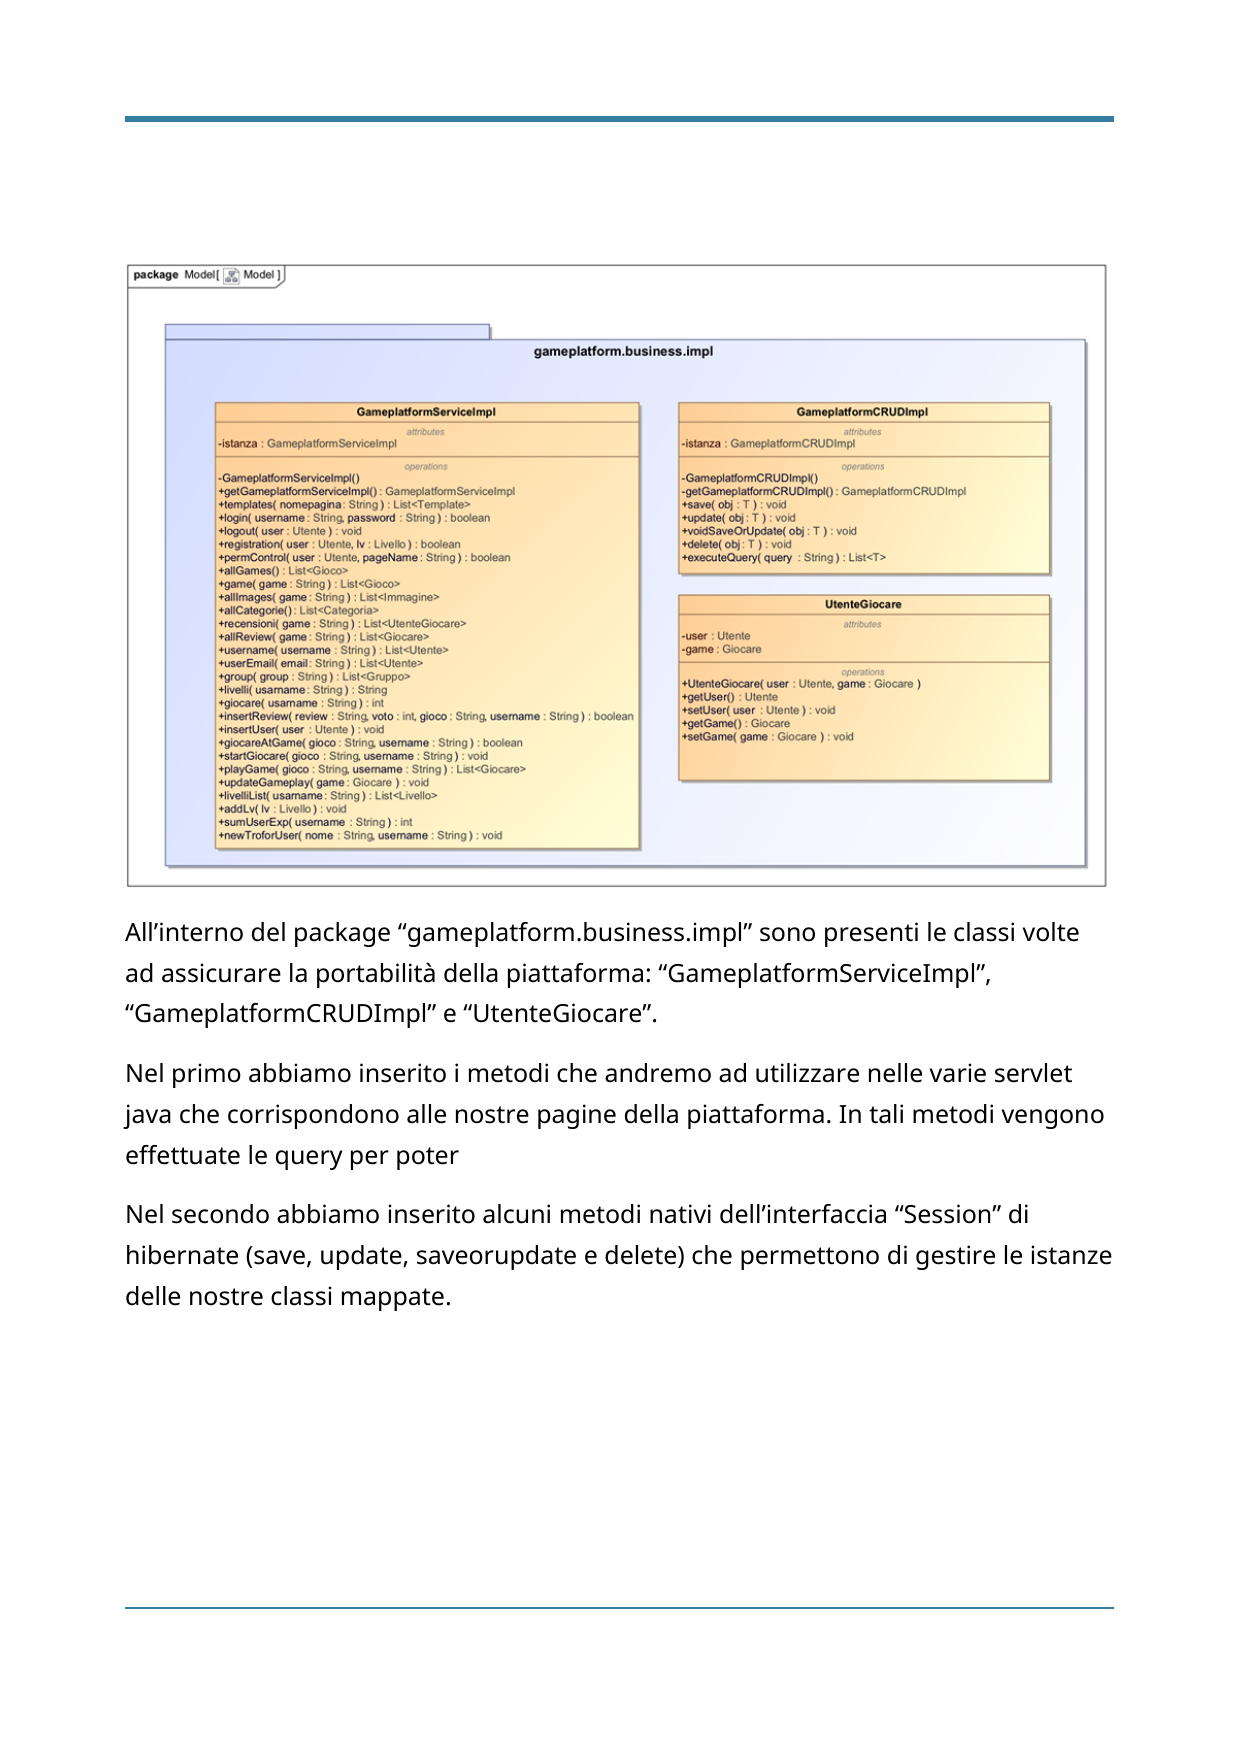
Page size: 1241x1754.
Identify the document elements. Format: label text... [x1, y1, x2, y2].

picture [125, 262, 1115, 891]
text All’interno del package “gameplatform.business.impl” sono presenti le classi volte ad assicurare la portabilità della piattaforma: “GameplatformServiceImpl”, “GameplatformCRUDImpl” e “UtenteGiocare”. [125, 914, 1115, 1030]
text Nel primo abbiamo inserito i metodi che andremo ad utilizzare nelle varie servlet java che corrispondono alle nostre pagine della piattaforma. In tali metodi vengono effettuate le query per poter [125, 1056, 1115, 1171]
text Nel secondo abbiamo inserito alcuni metodi nativi dell’interfaccia “Session” di hibernate (save, update, saveorupdate e delete) che permettono di gestire le istanze delle nostre classi mappate. [125, 1197, 1115, 1313]
